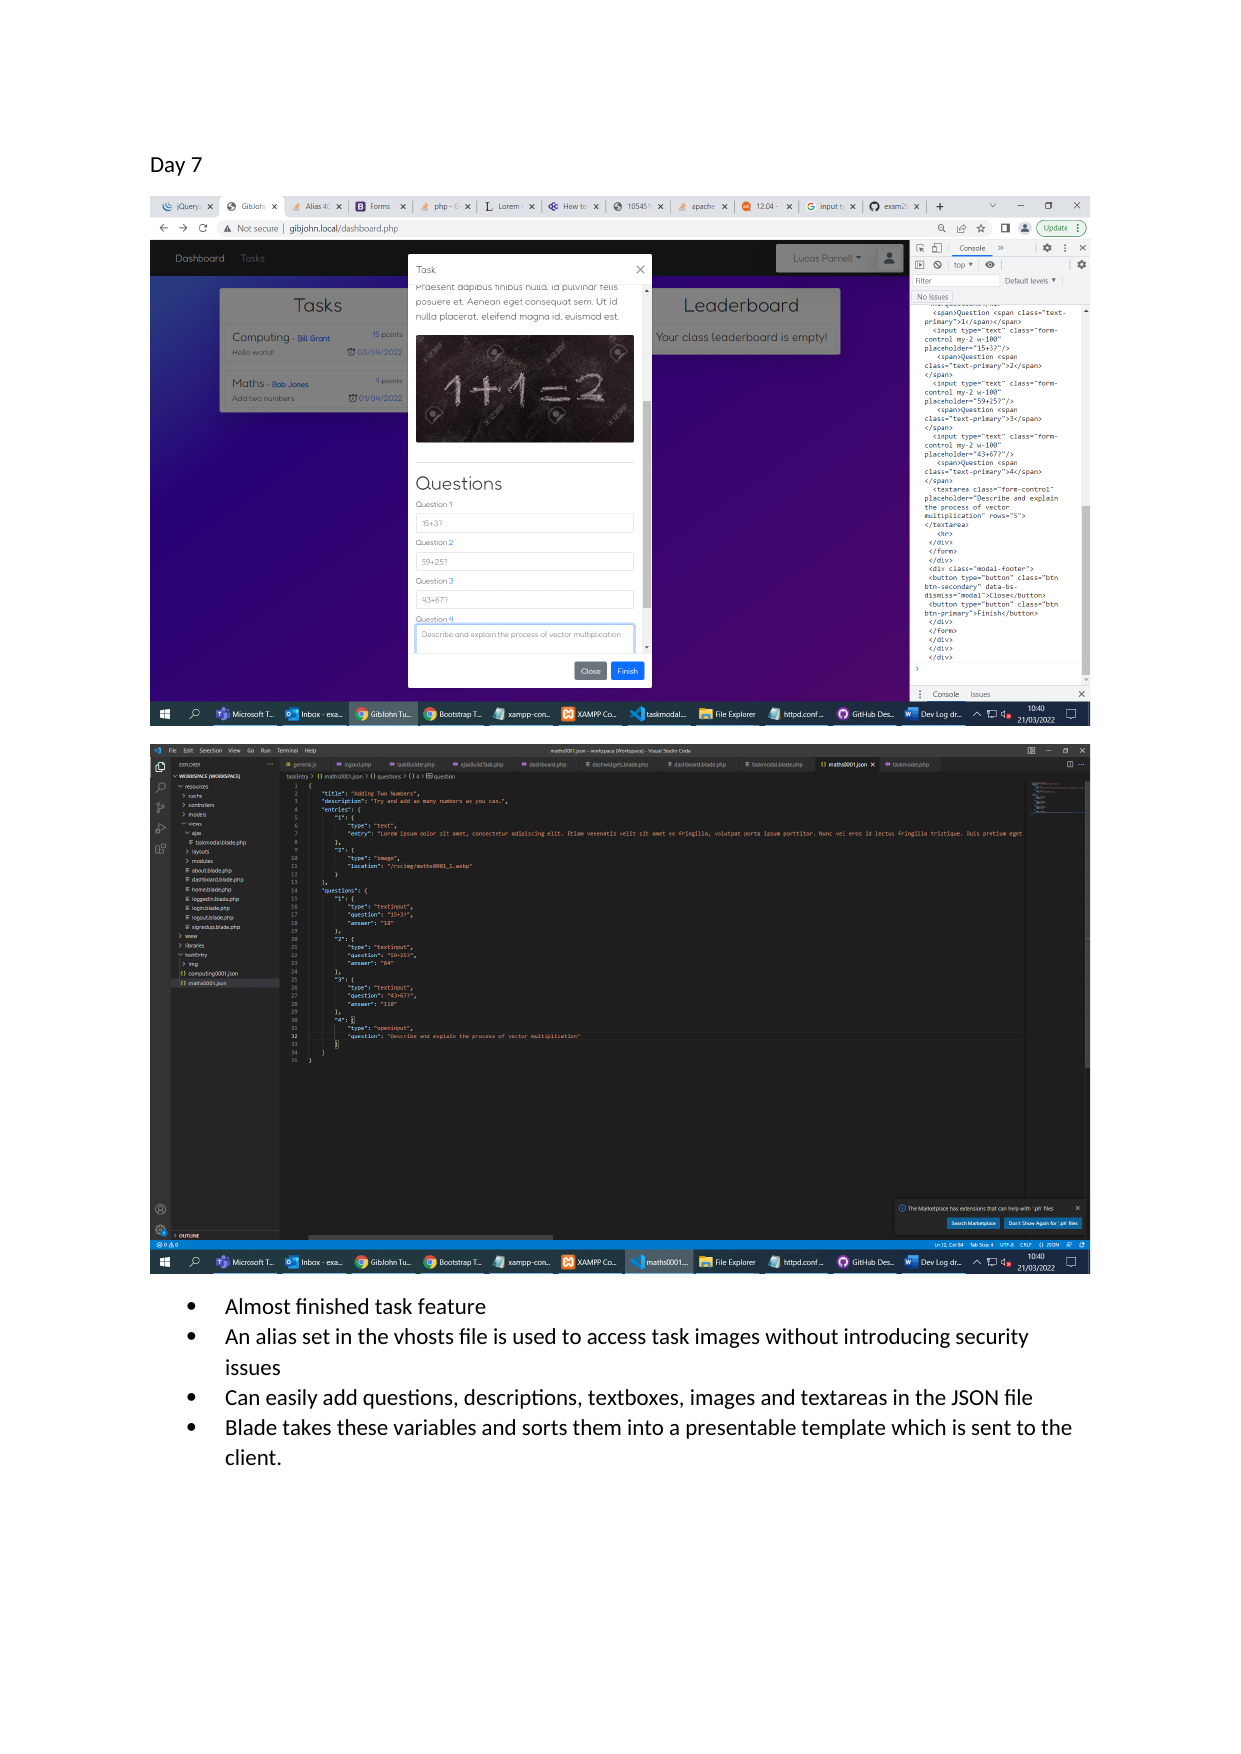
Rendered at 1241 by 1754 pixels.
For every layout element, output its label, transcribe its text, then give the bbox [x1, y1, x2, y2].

text Day 7 [150, 150, 1090, 178]
list Almost finished task feature [187, 1292, 1090, 1320]
picture [150, 744, 1091, 1274]
list Can easily add questions, descriptions, textboxes, images and textareas in the JSON file [187, 1383, 1090, 1411]
list An alias set in the vhosts file is used to access task images without introducing security issues [187, 1322, 1090, 1381]
list Blade takes these variables and sorts them into a presentable template which is sent to the client. [187, 1413, 1090, 1471]
picture [150, 196, 1091, 726]
